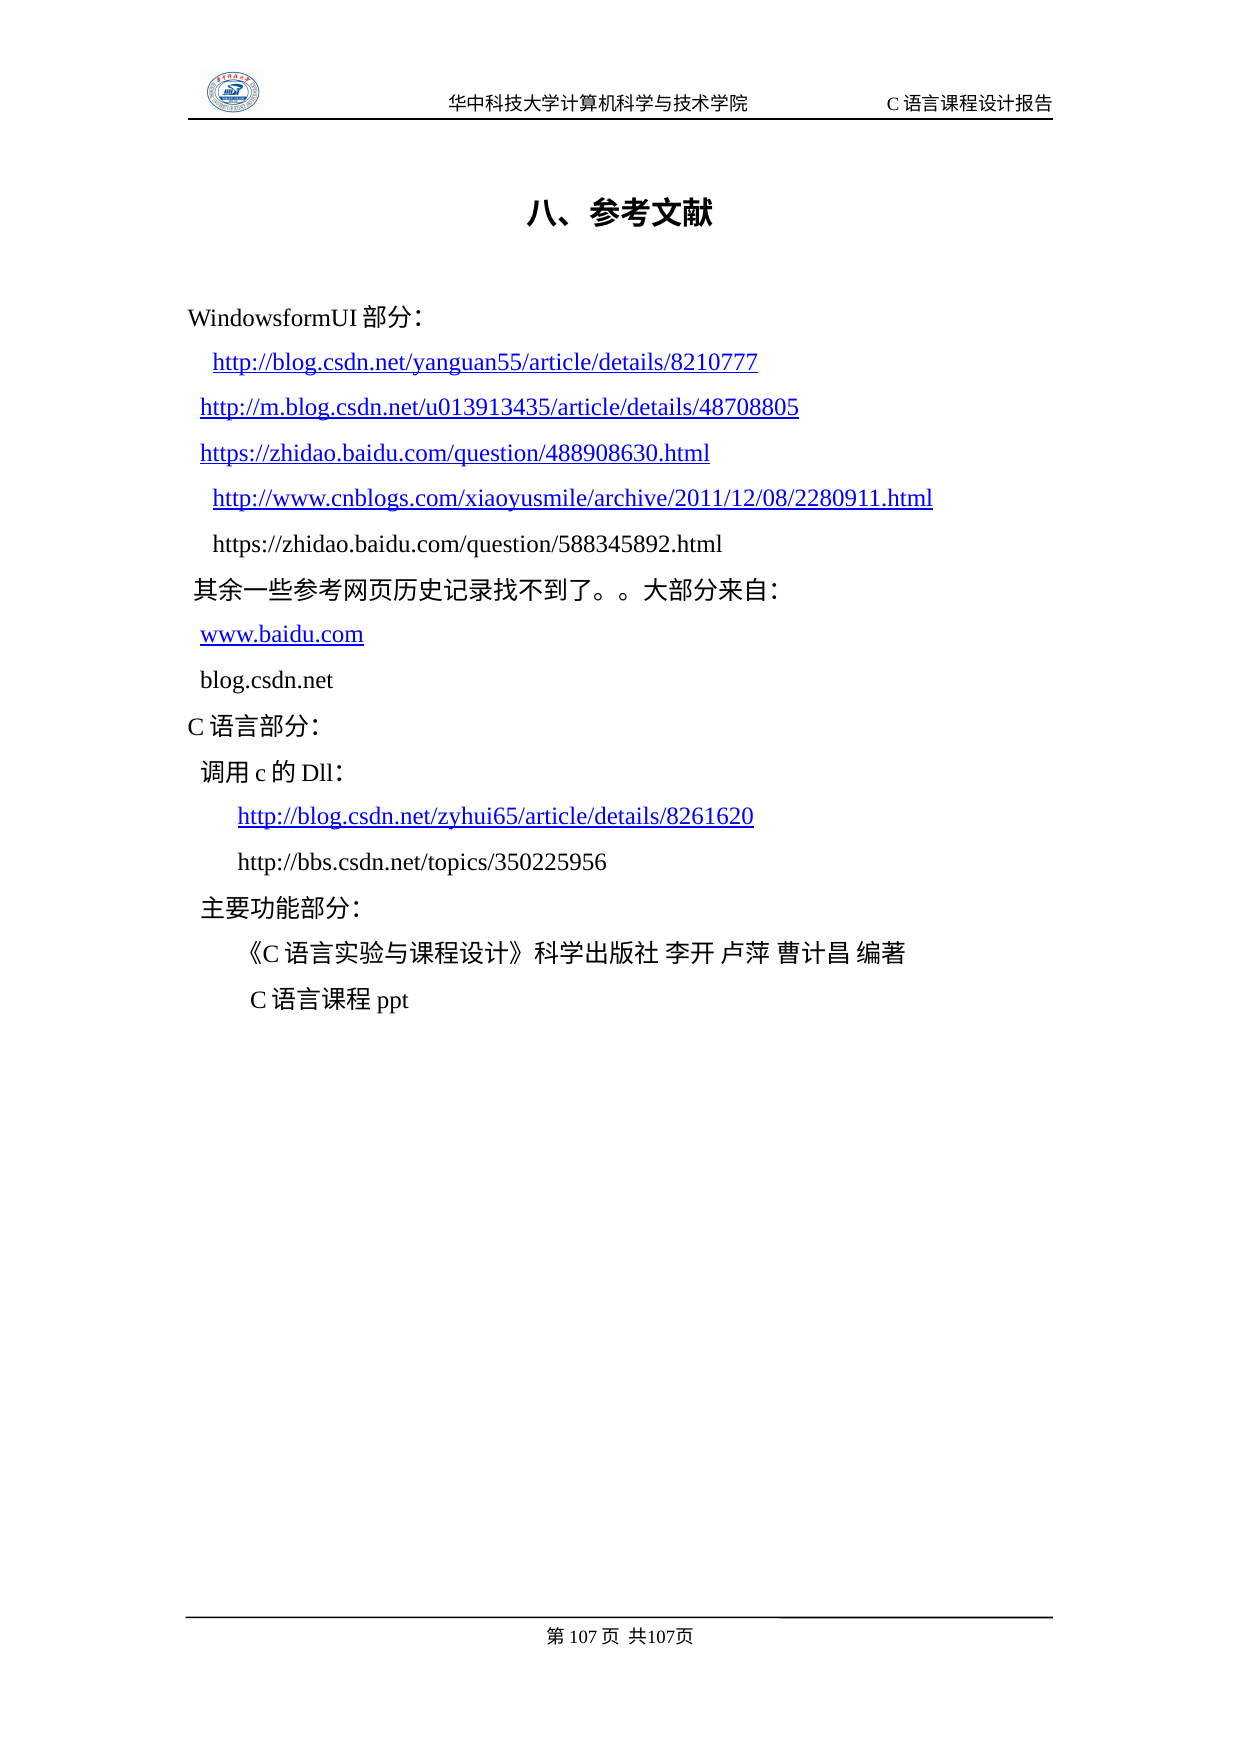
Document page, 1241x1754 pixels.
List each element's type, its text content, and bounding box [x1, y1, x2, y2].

text http://bbs.csdn.net/topics/350225956 [187, 838, 1053, 884]
text www.baidu.com [187, 611, 1053, 657]
text 其余一些参考网页历史记录找不到了。。大部分来自： [187, 566, 1053, 611]
text http://www.cnblogs.com/xiaoyusmile/archive/2011/12/08/2280911.html [187, 475, 1053, 520]
text C语言课程ppt [187, 974, 1053, 1020]
picture [200, 70, 264, 113]
text C语言部分： [187, 702, 1053, 747]
text https://zhidao.baidu.com/question/588345892.html [187, 520, 1053, 566]
text blog.csdn.net [187, 657, 1053, 702]
text http://m.blog.csdn.net/u013913435/article/details/48708805 [187, 384, 1053, 429]
text 主要功能部分： [187, 884, 1053, 929]
text https://zhidao.baidu.com/question/488908630.html [187, 429, 1053, 475]
text WindowsformUI部分： [187, 293, 1053, 339]
text 调用c的Dll： [187, 747, 1053, 793]
text http://blog.csdn.net/yanguan55/article/details/8210777 [187, 339, 1053, 384]
subtitle 八、参考文献 [187, 188, 1053, 233]
text http://blog.csdn.net/zyhui65/article/details/8261620 [187, 793, 1053, 838]
text 《C语言实验与课程设计》科学出版社 李开 卢萍 曹计昌 编著 [187, 929, 1053, 974]
